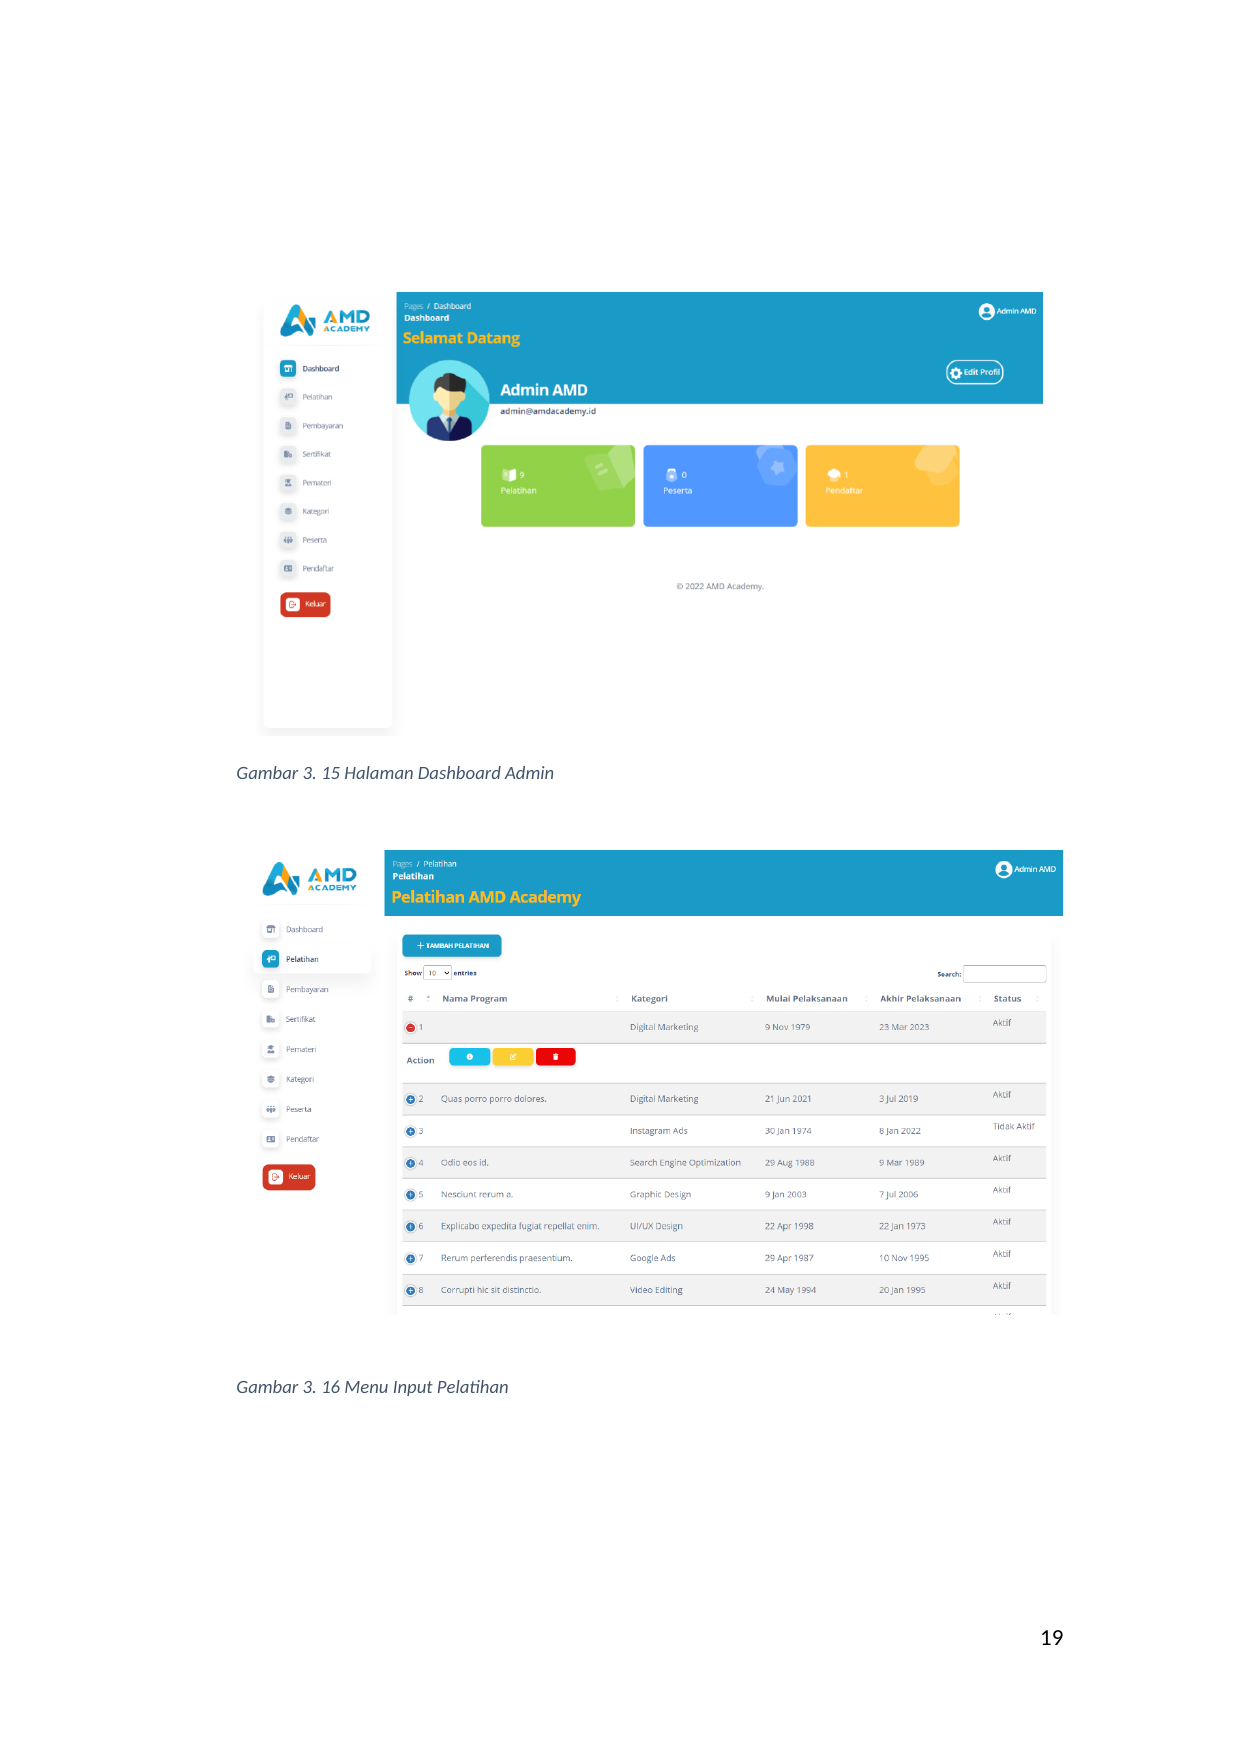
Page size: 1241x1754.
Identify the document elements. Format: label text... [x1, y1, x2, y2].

text Gambar 3. 15 Halaman Dashboard Admin [236, 761, 1063, 784]
picture [255, 292, 1043, 736]
picture [236, 850, 1064, 1315]
text Gambar 3. 16 Menu Input Pelatihan [236, 1375, 1063, 1398]
